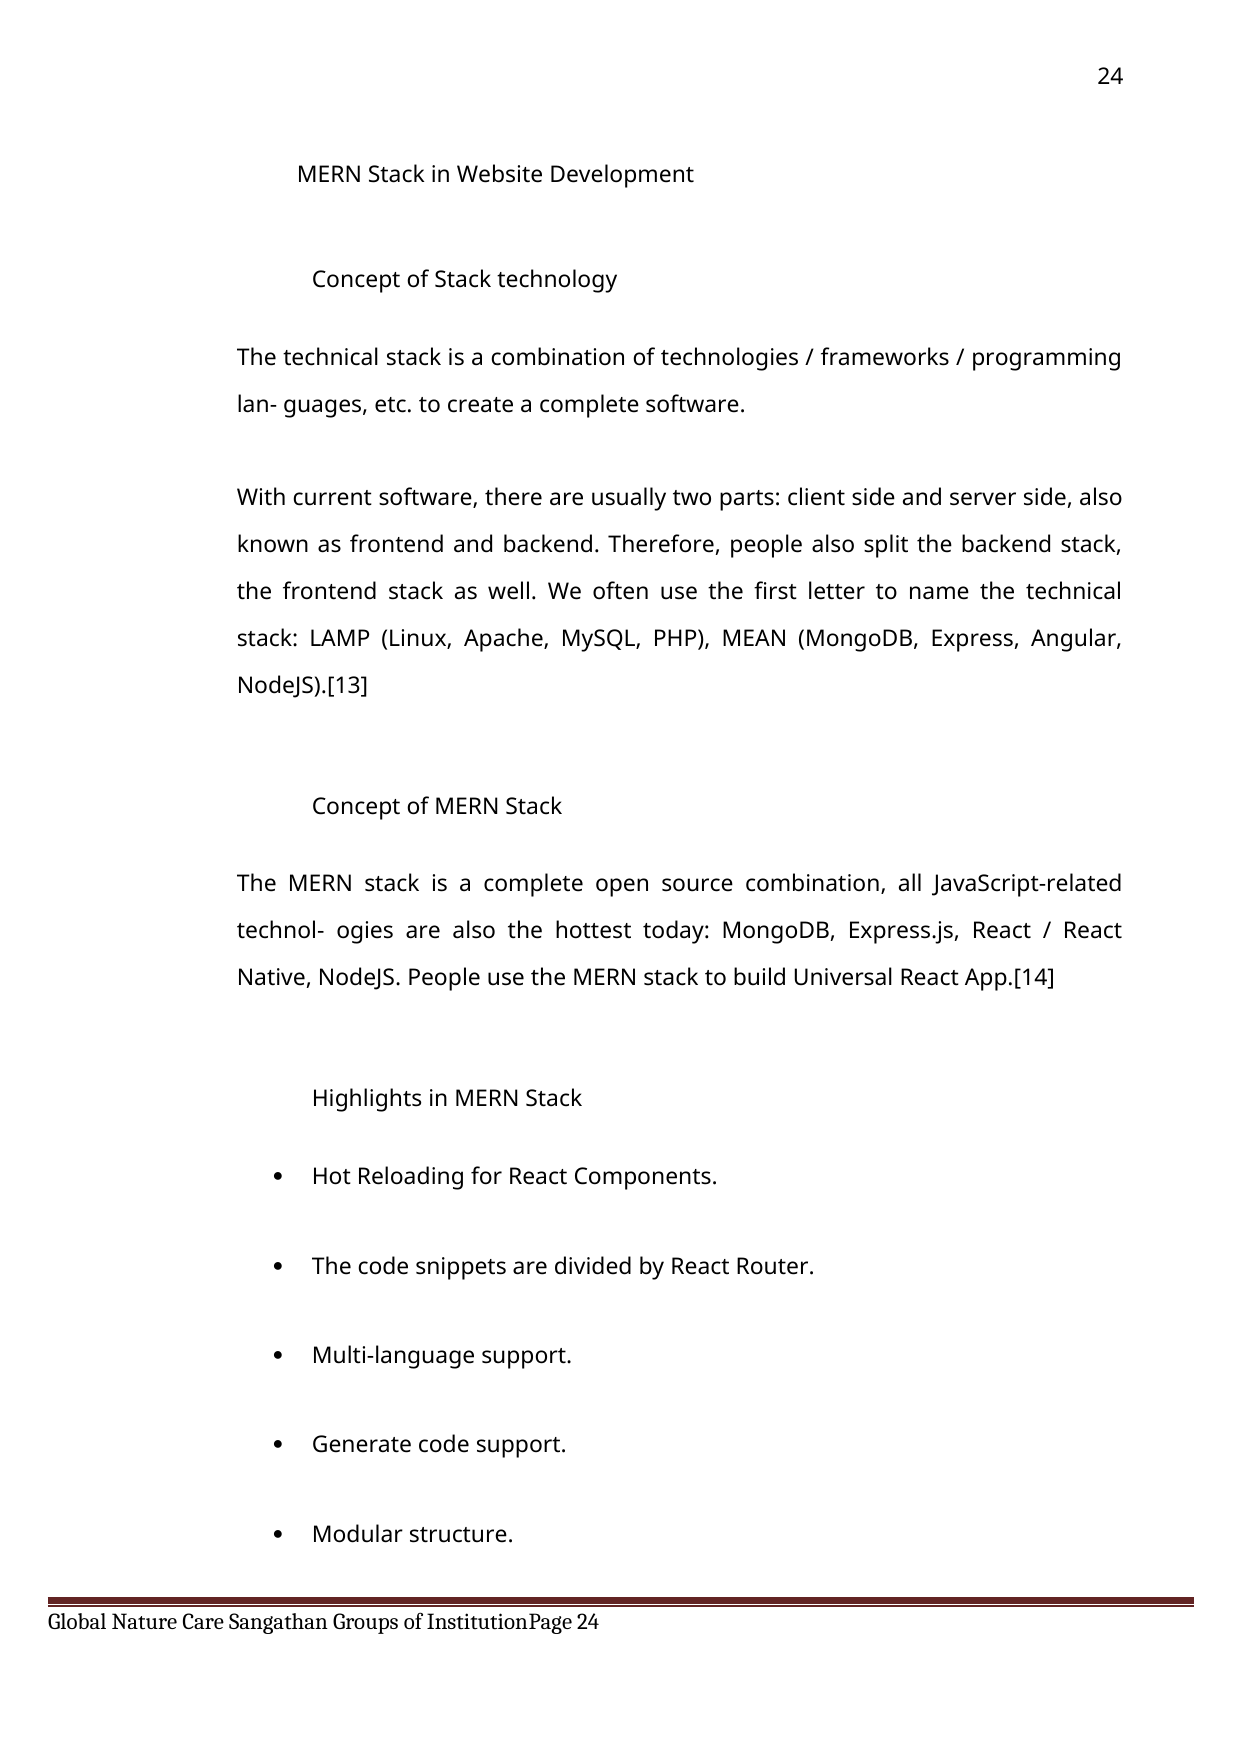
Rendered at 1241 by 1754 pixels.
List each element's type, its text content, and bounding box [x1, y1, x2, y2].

text The MERN stack is a complete open source combination, all JavaScript-related technol- ogies are also the hottest today: MongoDB, Express.js, React / React Native, NodeJS. People use the MERN stack to build Universal React App.[14] [237, 867, 1123, 992]
list Hot Reloading for React Components. [274, 1160, 1194, 1191]
text The technical stack is a combination of technologies / frameworks / programming lan- guages, etc. to create a complete software. [237, 341, 1123, 419]
text With current software, there are usually two parts: client side and server side, also known as frontend and backend. Therefore, people also split the backend stack, the frontend stack as well. We often use the first letter to name the technical stack: LAMP (Linux, Apache, MySQL, PHP), MEAN (MongoDB, Express, Angular, NodeJS).[13] [237, 481, 1123, 700]
list Concept of MERN Stack [236, 790, 1194, 821]
list Modular structure. [274, 1518, 1194, 1549]
list The code snippets are divided by React Router. [274, 1249, 1194, 1281]
list Generate code support. [274, 1428, 1194, 1460]
list Highlights in MERN Stack [236, 1082, 1194, 1113]
list Multi-language support. [274, 1339, 1194, 1370]
list MERN Stack in Website Development [251, 158, 1194, 189]
list Concept of Stack technology [236, 262, 1194, 294]
